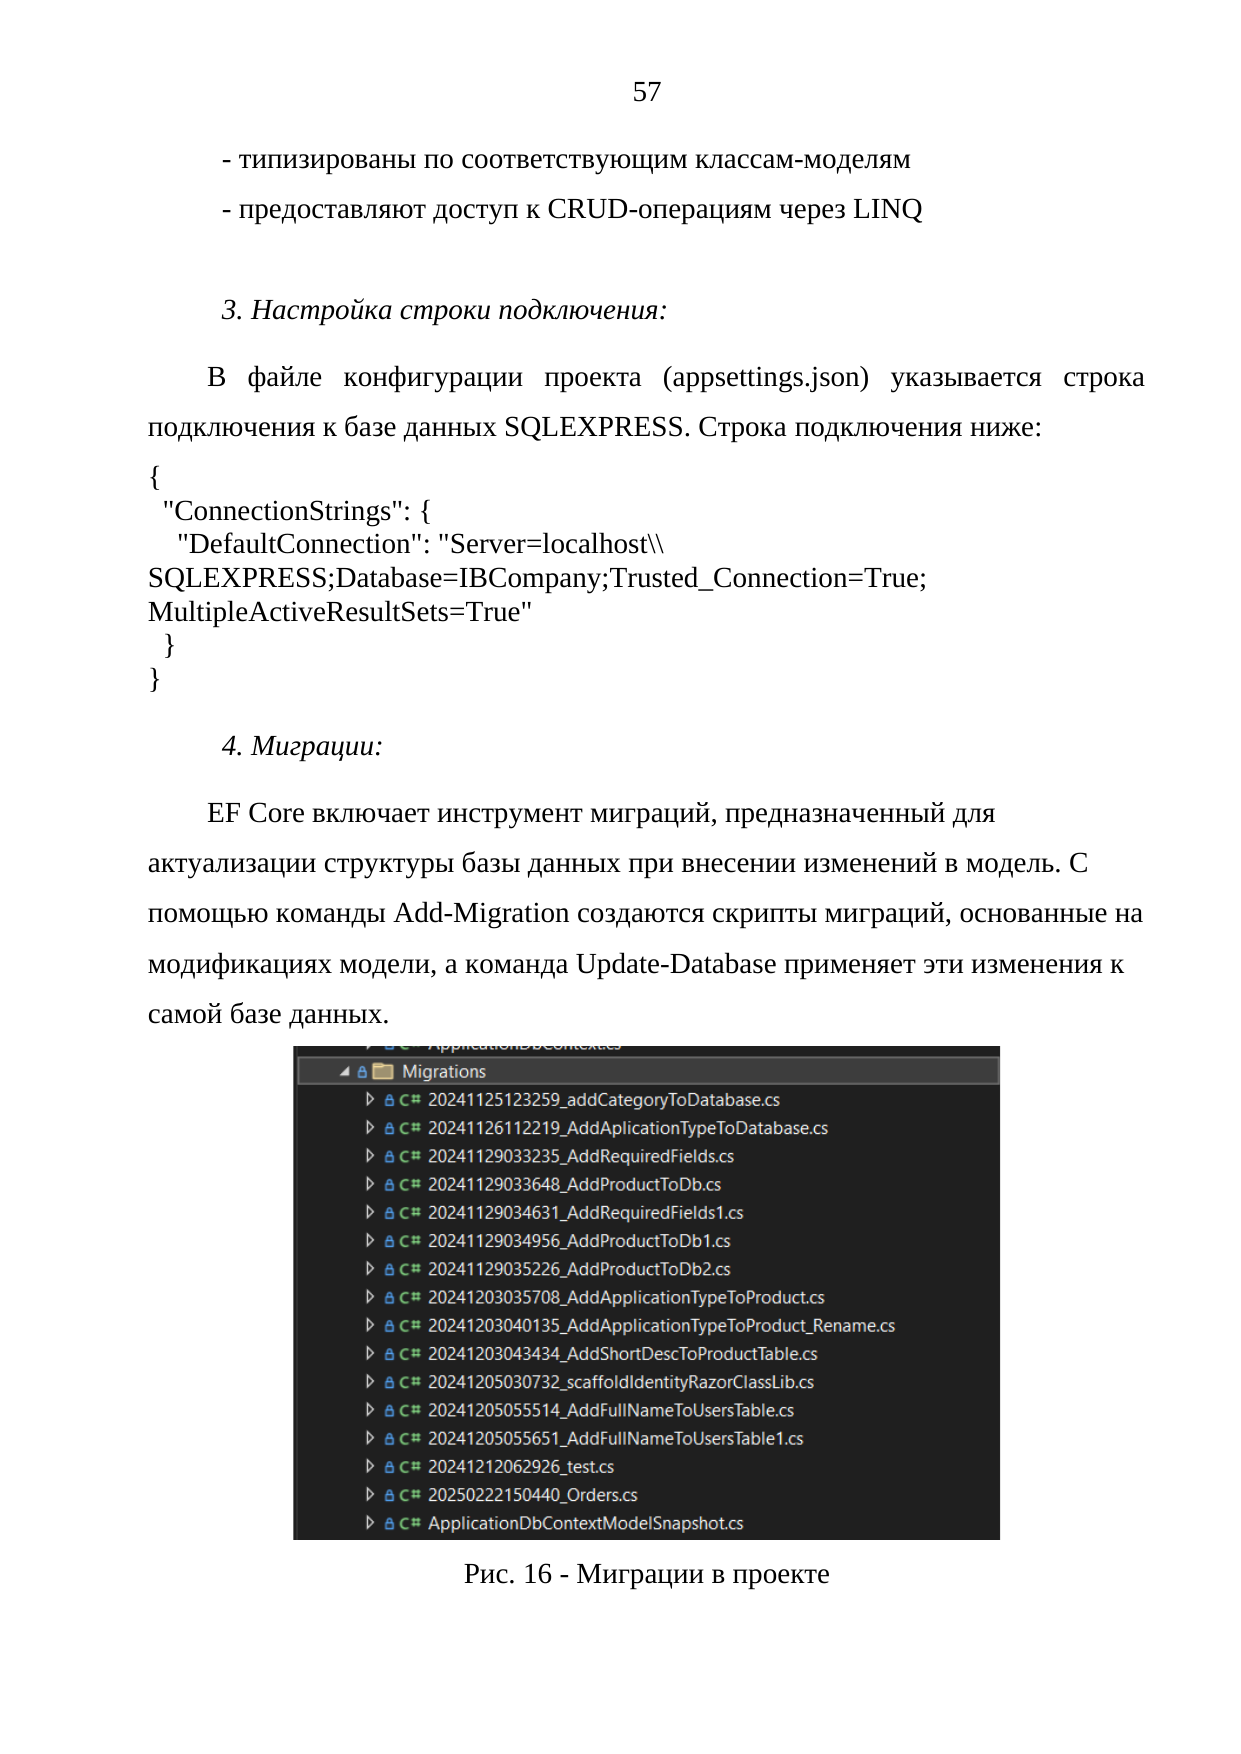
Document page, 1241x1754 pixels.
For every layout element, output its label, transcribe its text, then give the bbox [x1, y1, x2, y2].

list { [148, 459, 1146, 493]
list В файле конфигурации проекта (appsettings.json) указывается строка подключения к базе данных SQLEXPRESS. Строка подключения ниже: [148, 359, 1146, 443]
text 3. Настройка строки подключения: [222, 292, 1146, 325]
list "DefaultConnection": "Server=localhost\\SQLEXPRESS;Database=IBCompany;Trusted_Connection=True; MultipleActiveResultSets=True" [148, 527, 1146, 627]
text Рис. 16 - Миграции в проекте [148, 1556, 1146, 1590]
list - типизированы по соответствующим классам-моделям [148, 141, 1146, 174]
list "ConnectionStrings": { [148, 493, 1146, 527]
picture [293, 1046, 1001, 1540]
list } [148, 661, 1146, 694]
text 4. Миграции: [222, 728, 1146, 761]
list EF Core включает инструмент миграций, предназначенный для актуализации структуры базы данных при внесении изменений в модель. С помощью команды Add-Migration создаются скрипты миграций, основанные на модификациях модели, а команда Update-Database применяет эти изменения к самой базе данных. [148, 795, 1146, 1030]
list } [148, 627, 1146, 661]
list - предоставляют доступ к CRUD-операциям через LINQ [148, 191, 1146, 225]
